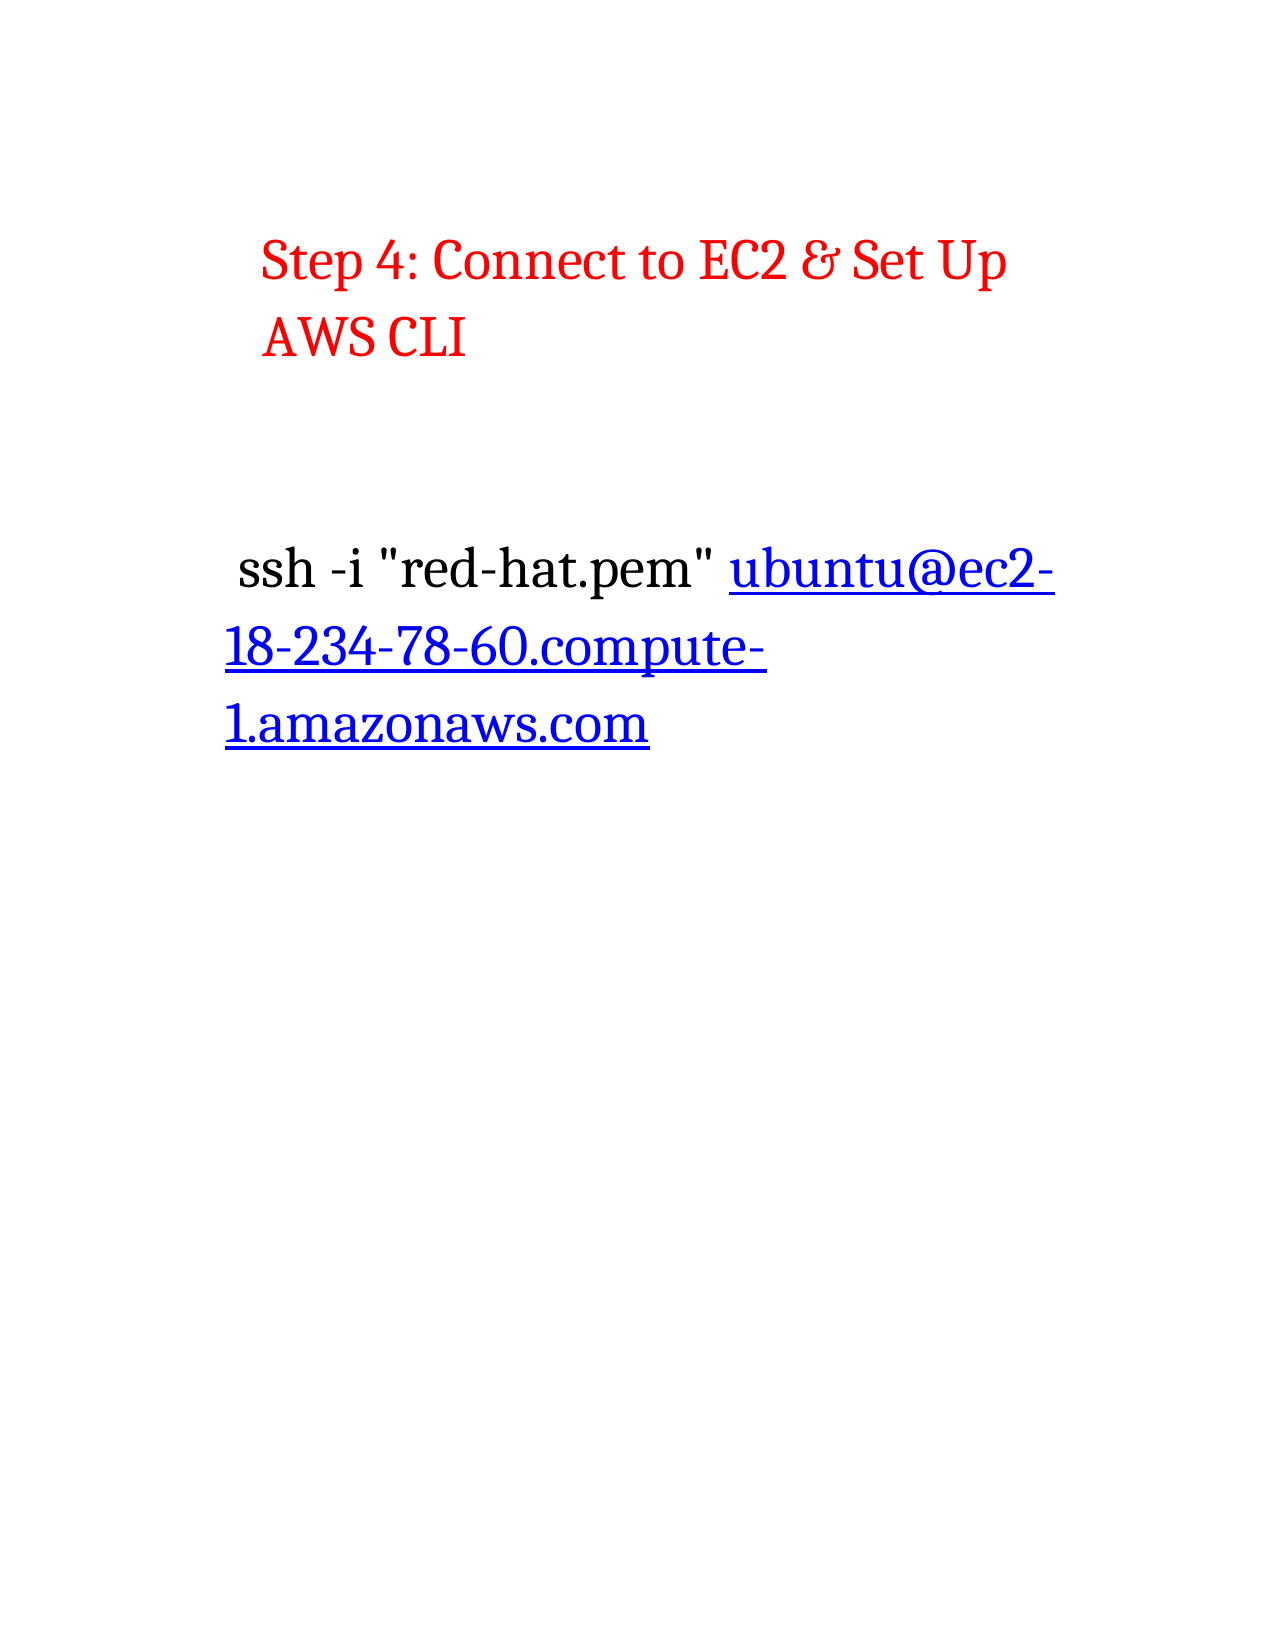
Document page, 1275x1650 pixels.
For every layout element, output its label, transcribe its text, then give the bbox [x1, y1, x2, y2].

list Step 4: Connect to EC2 & Set Up AWS CLI [262, 227, 1087, 371]
list ssh -i "red-hat.pem" ubuntu@ec2-18-234-78-60.compute-1.amazonaws.com [187, 535, 1087, 757]
